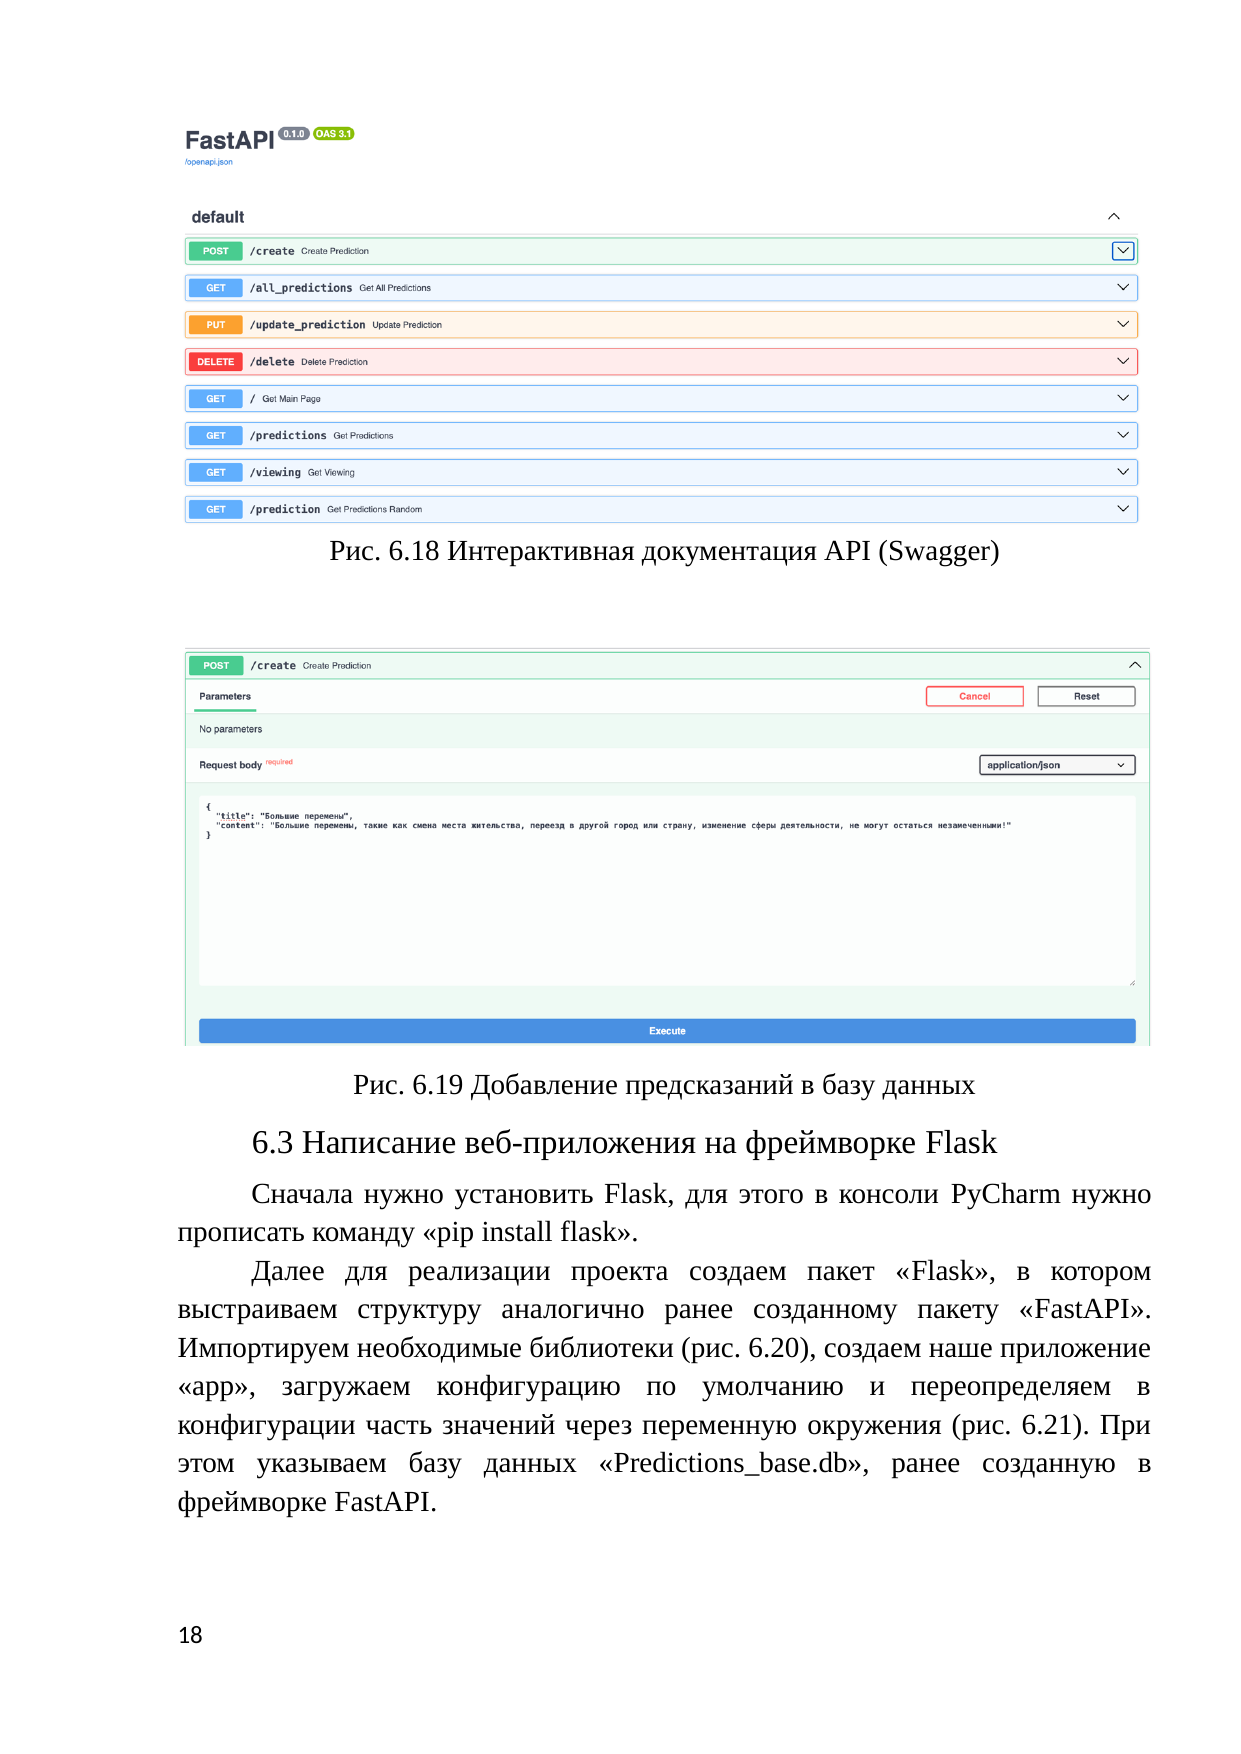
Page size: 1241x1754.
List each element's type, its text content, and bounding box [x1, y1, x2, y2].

text Рис. 6.18 Интерактивная документация API (Swagger) [177, 533, 1152, 567]
picture [177, 118, 1152, 529]
picture [177, 643, 1152, 1046]
text Рис. 6.19 Добавление предсказаний в базу данных [177, 1067, 1152, 1101]
subtitle Написание веб-приложения на фреймворке Flask [252, 1122, 1152, 1161]
text Далее для реализации проекта создаем пакет «Flask», в котором выстраиваем структуру аналогично ранее созданному пакету «FastAPI». Импортируем необходимые библиотеки (рис. 6.20), создаем наше приложение «app», загружаем конфигурацию по умолчанию и переопределяем в конфигурации часть значений через переменную окружения (рис. 6.21). При этом указываем базу данных «Predictions_base.db», ранее созданную в фреймворке FastAPI. [177, 1253, 1152, 1518]
text Сначала нужно установить Flask, для этого в консоли PyCharm нужно прописать команду «pip install flask». [177, 1176, 1152, 1248]
